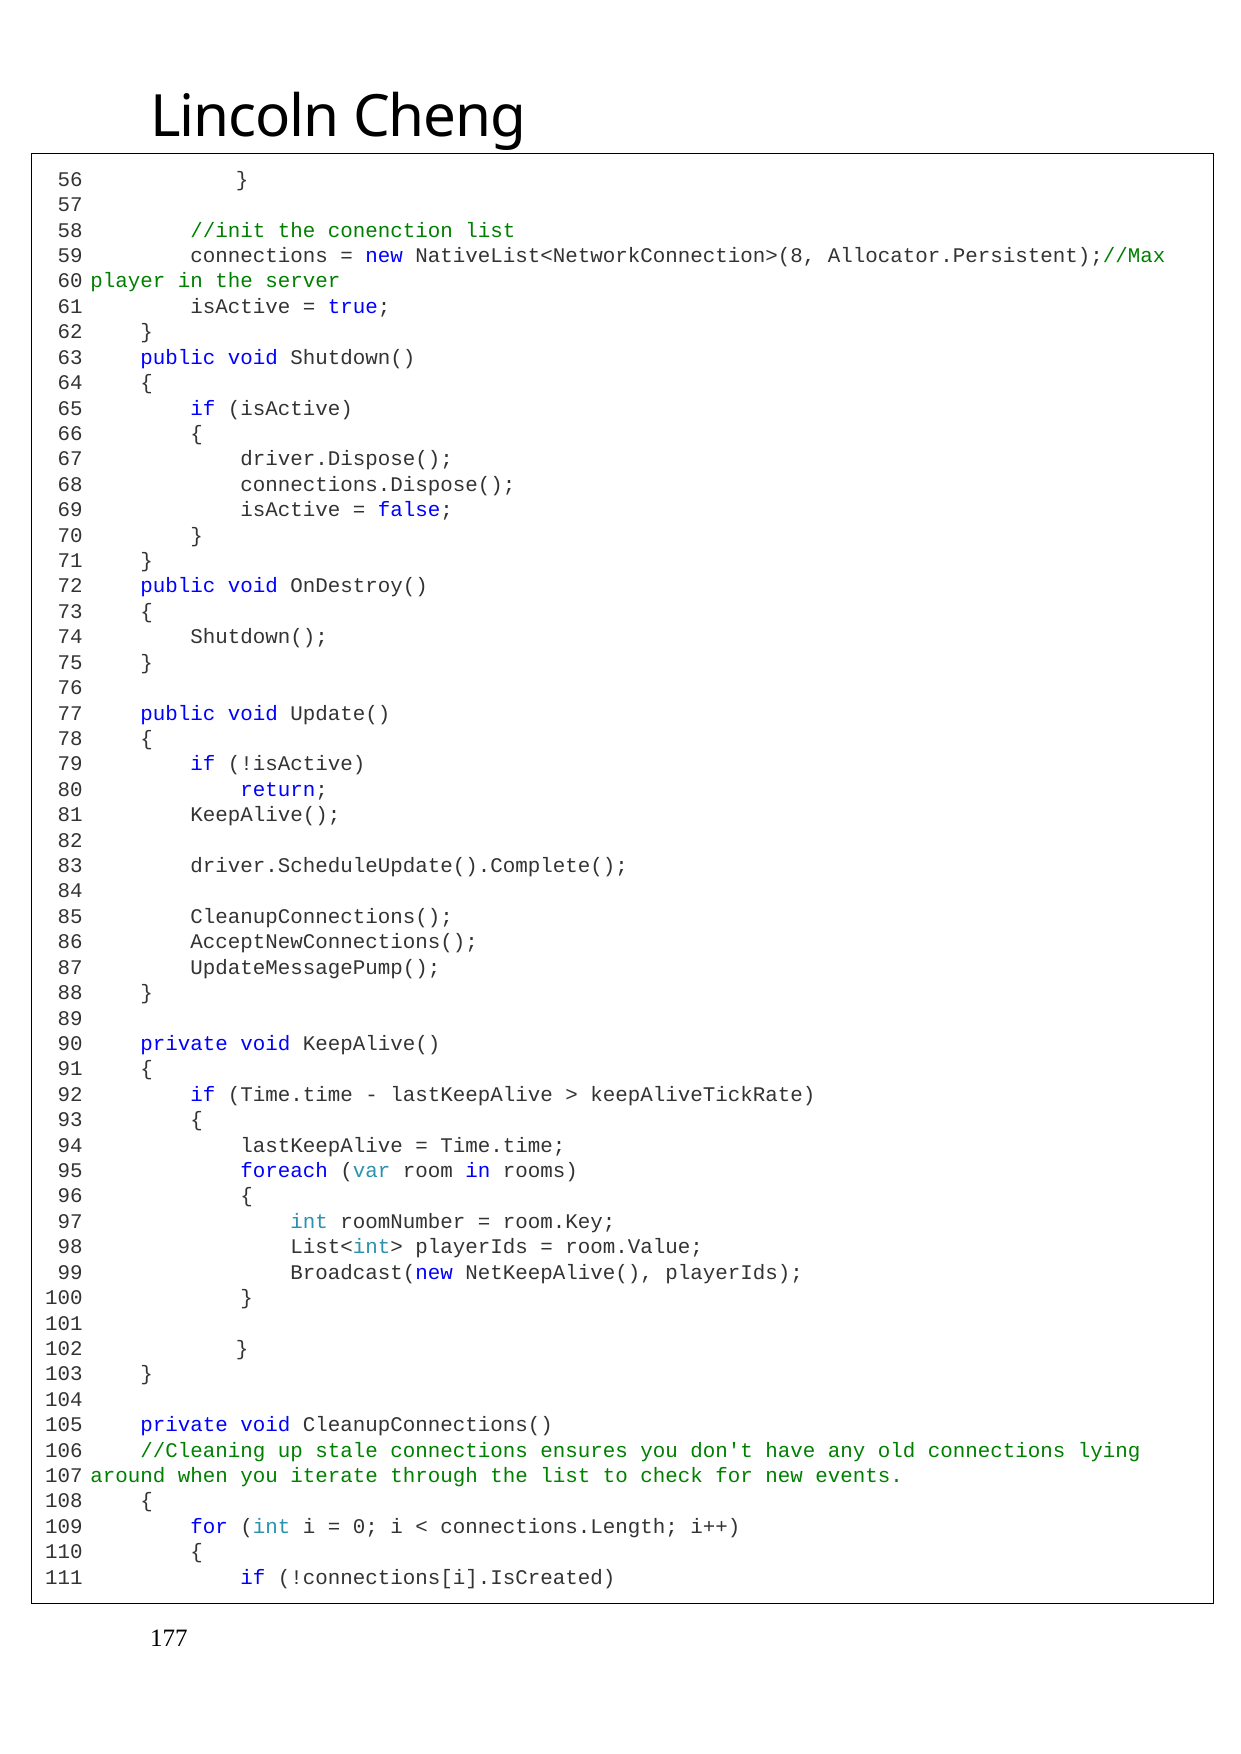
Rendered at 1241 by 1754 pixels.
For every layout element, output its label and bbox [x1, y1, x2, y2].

table_header [32, 154, 1213, 1603]
